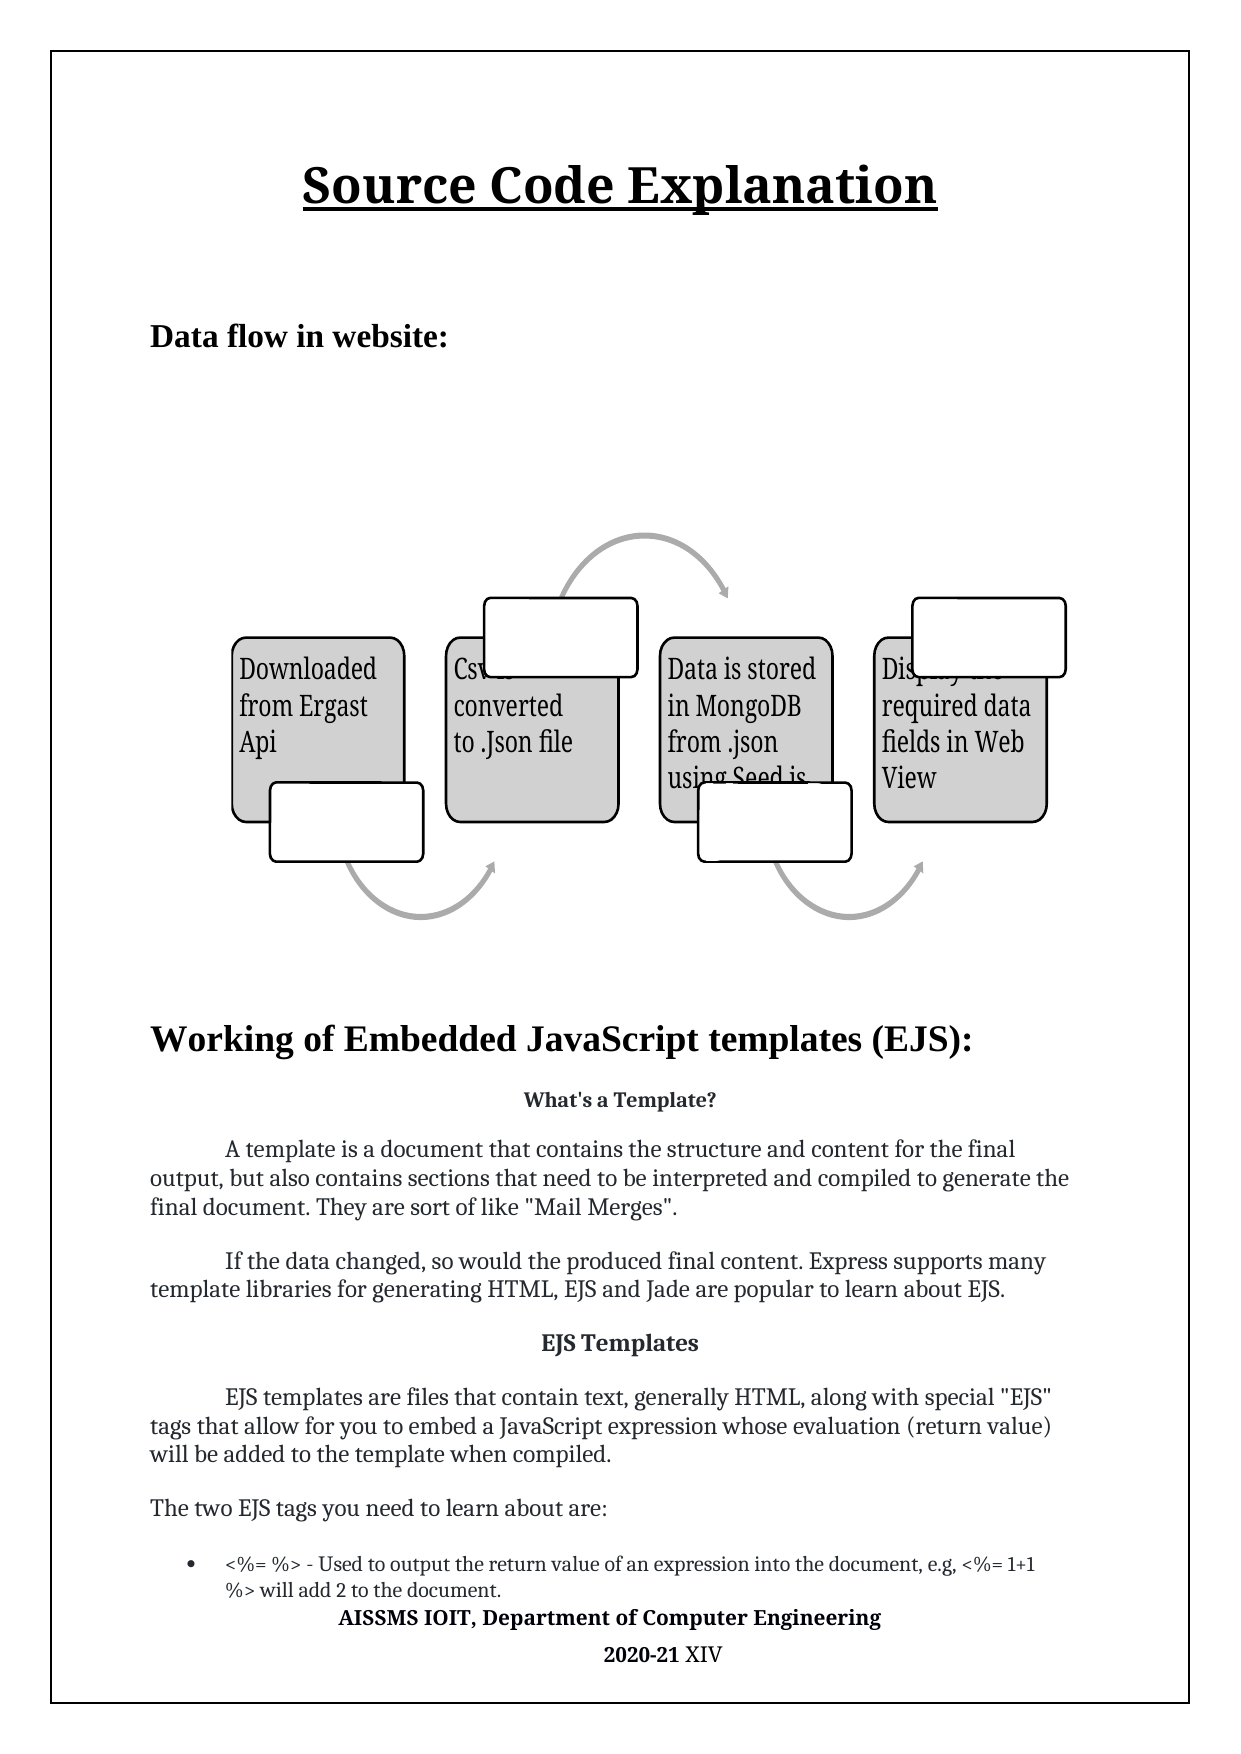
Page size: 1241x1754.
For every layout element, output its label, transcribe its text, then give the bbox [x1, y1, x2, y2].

text Source Code Explanation [150, 150, 1090, 218]
text Working of Embedded JavaScript templates (EJS): [150, 1017, 1090, 1060]
text EJS templates are files that contain text, generally HTML, along with special "EJS" tags that allow for you to embed a JavaScript expression whose evaluation (return value) will be added to the template when compiled. [150, 1383, 1090, 1469]
text What's a Template? [150, 1087, 1090, 1112]
text A template is a document that contains the structure and content for the final output, but also contains sections that need to be interpreted and compiled to generate the final document. They are sort of like "Mail Merges". [150, 1135, 1090, 1222]
text EJS Templates [150, 1329, 1090, 1358]
text If the data changed, so would the produced final content. Express supports many template libraries for generating HTML, EJS and Jade are popular to learn about EJS. [150, 1247, 1090, 1304]
text Data flow in website: [150, 316, 1090, 355]
text The two EJS tags you need to learn about are: [150, 1494, 1090, 1523]
list <%= %> - Used to output the return value of an expression into the document, e.g, <%= 1+1 %> will add 2 to the document. [187, 1552, 1090, 1602]
